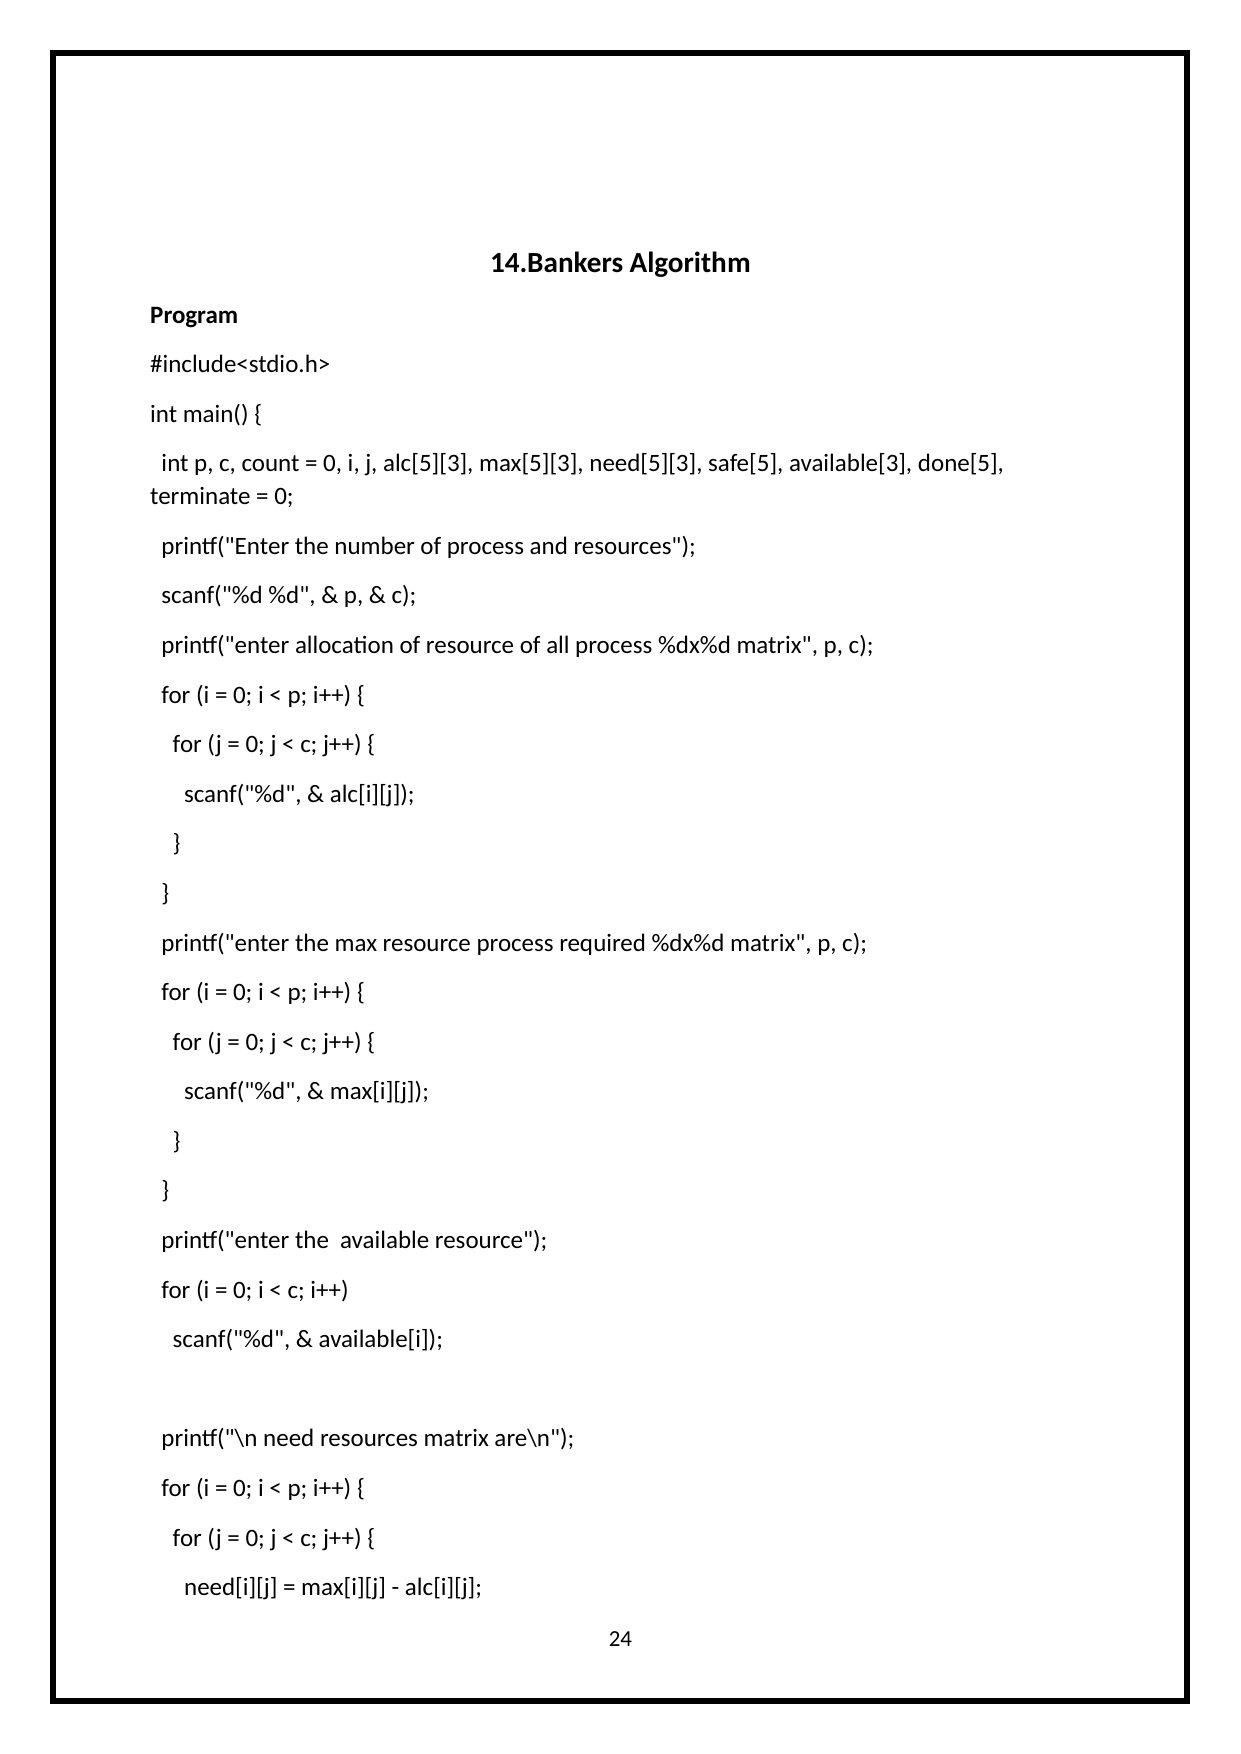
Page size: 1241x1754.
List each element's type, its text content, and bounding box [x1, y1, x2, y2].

text } [150, 1125, 1090, 1156]
text for (j = 0; j < c; j++) { [150, 1522, 1090, 1552]
text Program [150, 299, 1090, 329]
text printf("Enter the number of process and resources"); [150, 530, 1090, 561]
text for (i = 0; i < p; i++) { [150, 976, 1090, 1007]
text for (j = 0; j < c; j++) { [150, 728, 1090, 759]
text } [150, 828, 1090, 858]
text need[i][j] = max[i][j] - alc[i][j]; [150, 1571, 1090, 1602]
text scanf("%d", & available[i]); [150, 1323, 1090, 1354]
text for (i = 0; i < c; i++) [150, 1274, 1090, 1304]
text for (i = 0; i < p; i++) { [150, 1472, 1090, 1503]
text scanf("%d", & max[i][j]); [150, 1076, 1090, 1106]
text int p, c, count = 0, i, j, alc[5][3], max[5][3], need[5][3], safe[5], available[3], done[5], terminate = 0; [150, 448, 1090, 511]
text int main() { [150, 398, 1090, 428]
text for (i = 0; i < p; i++) { [150, 679, 1090, 709]
text printf("enter the max resource process required %dx%d matrix", p, c); [150, 927, 1090, 957]
text for (j = 0; j < c; j++) { [150, 1026, 1090, 1056]
text scanf("%d %d", & p, & c); [150, 580, 1090, 610]
text 14.Bankers Algorithm [150, 244, 1090, 279]
text scanf("%d", & alc[i][j]); [150, 778, 1090, 808]
text printf("enter allocation of resource of all process %dx%d matrix", p, c); [150, 629, 1090, 660]
text } [150, 1175, 1090, 1205]
text #include<stdio.h> [150, 348, 1090, 379]
text printf("enter the available resource"); [150, 1224, 1090, 1255]
text } [150, 877, 1090, 908]
text printf("\n need resources matrix are\n"); [150, 1423, 1090, 1453]
